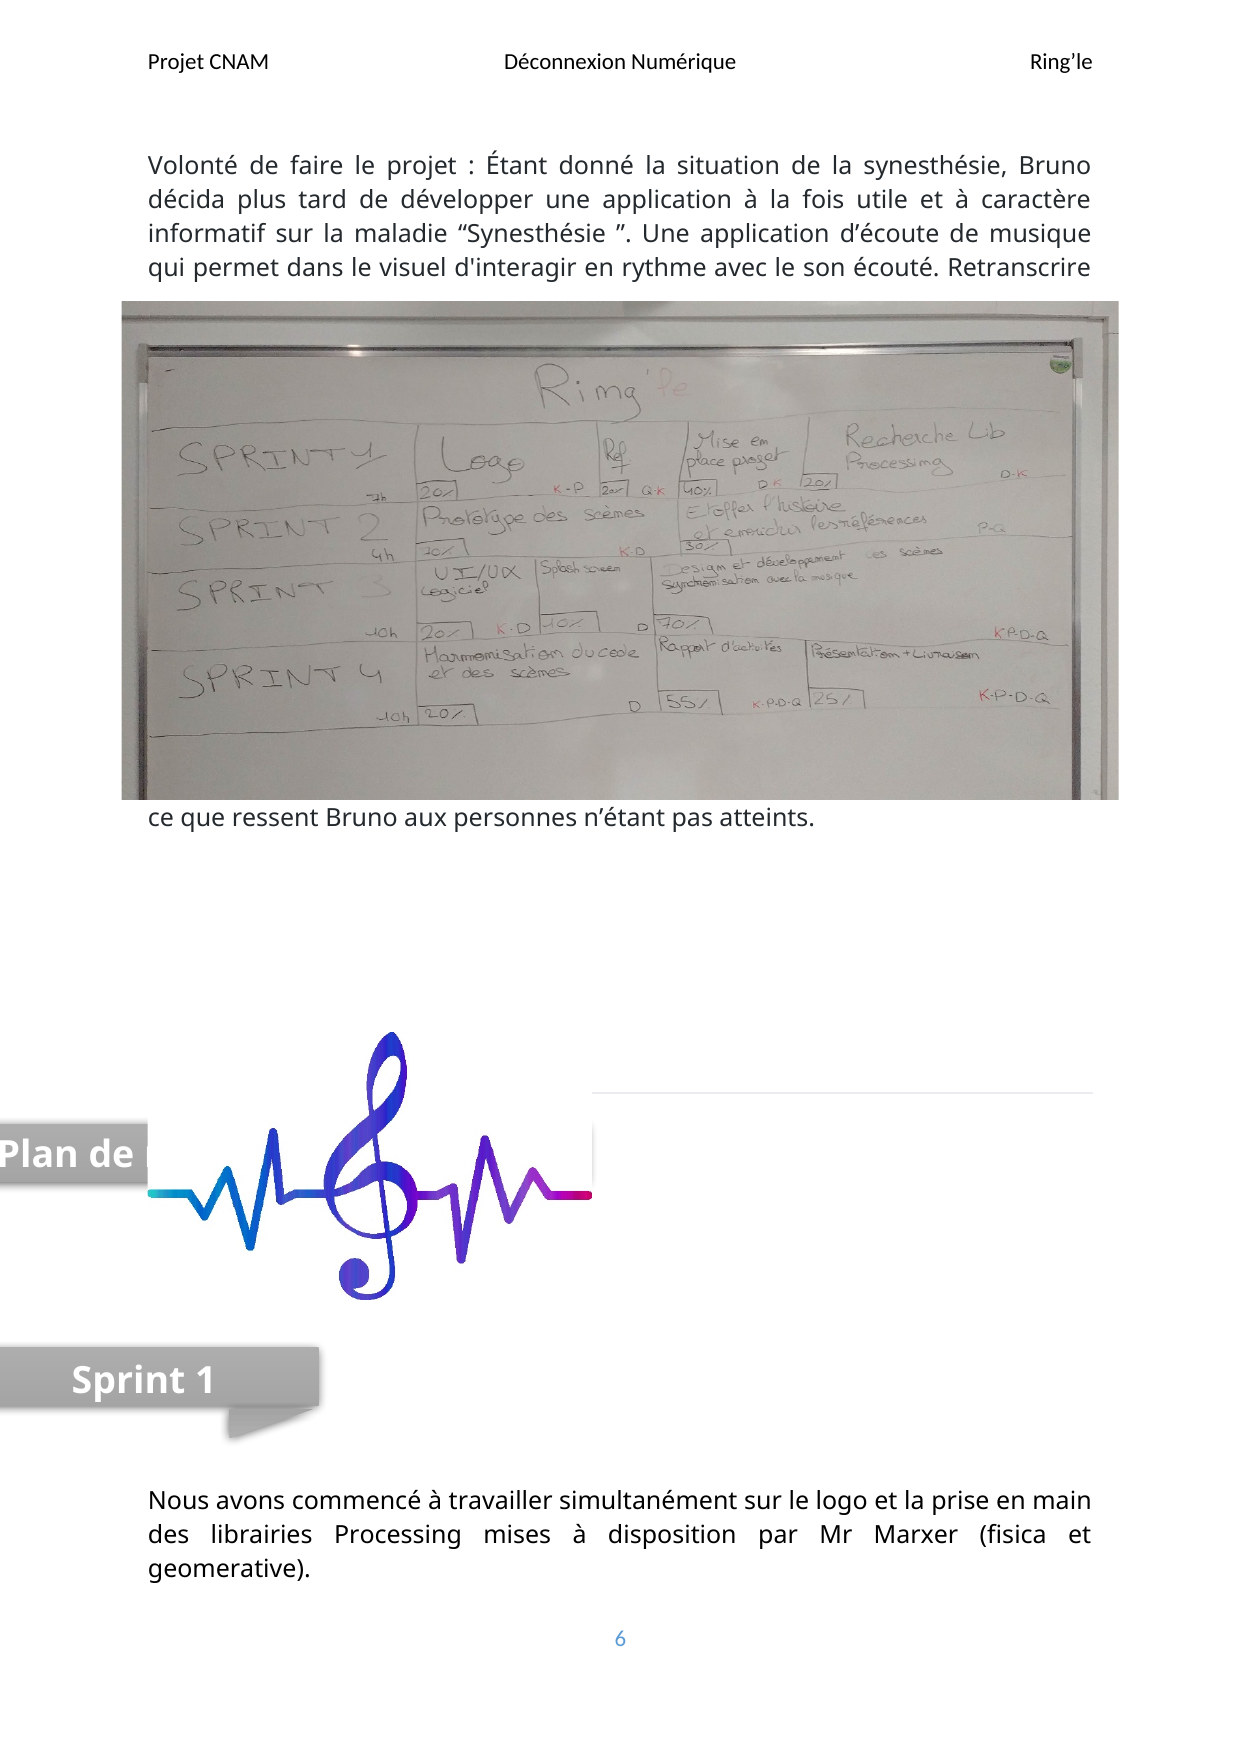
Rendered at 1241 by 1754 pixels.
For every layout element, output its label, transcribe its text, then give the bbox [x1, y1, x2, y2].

text Volonté de faire le projet : Étant donné la situation de la synesthésie, Bruno décida plus tard de développer une application à la fois utile et à caractère informatif sur la maladie “Synesthésie ”. Une application d’écoute de musique qui permet dans le visuel d'interagir en rythme avec le son écouté. Retranscrire ce que ressent Bruno aux personnes n’étant pas atteints. [148, 800, 1093, 834]
picture [147, 1032, 592, 1300]
text Nous avons commencé à travailler simultanément sur le logo et la prise en main des librairies Processing mises à disposition par Mr Marxer (fisica et geomerative). [148, 1483, 1093, 1585]
text Volonté de faire le projet : Étant donné la situation de la synesthésie, Bruno décida plus tard de développer une application à la fois utile et à caractère informatif sur la maladie “Synesthésie ”. Une application d’écoute de musique qui permet dans le visuel d'interagir en rythme avec le son écouté. Retranscrire ce que ressent Bruno aux personnes n’étant pas atteints. [148, 148, 1093, 301]
picture [121, 301, 1119, 800]
